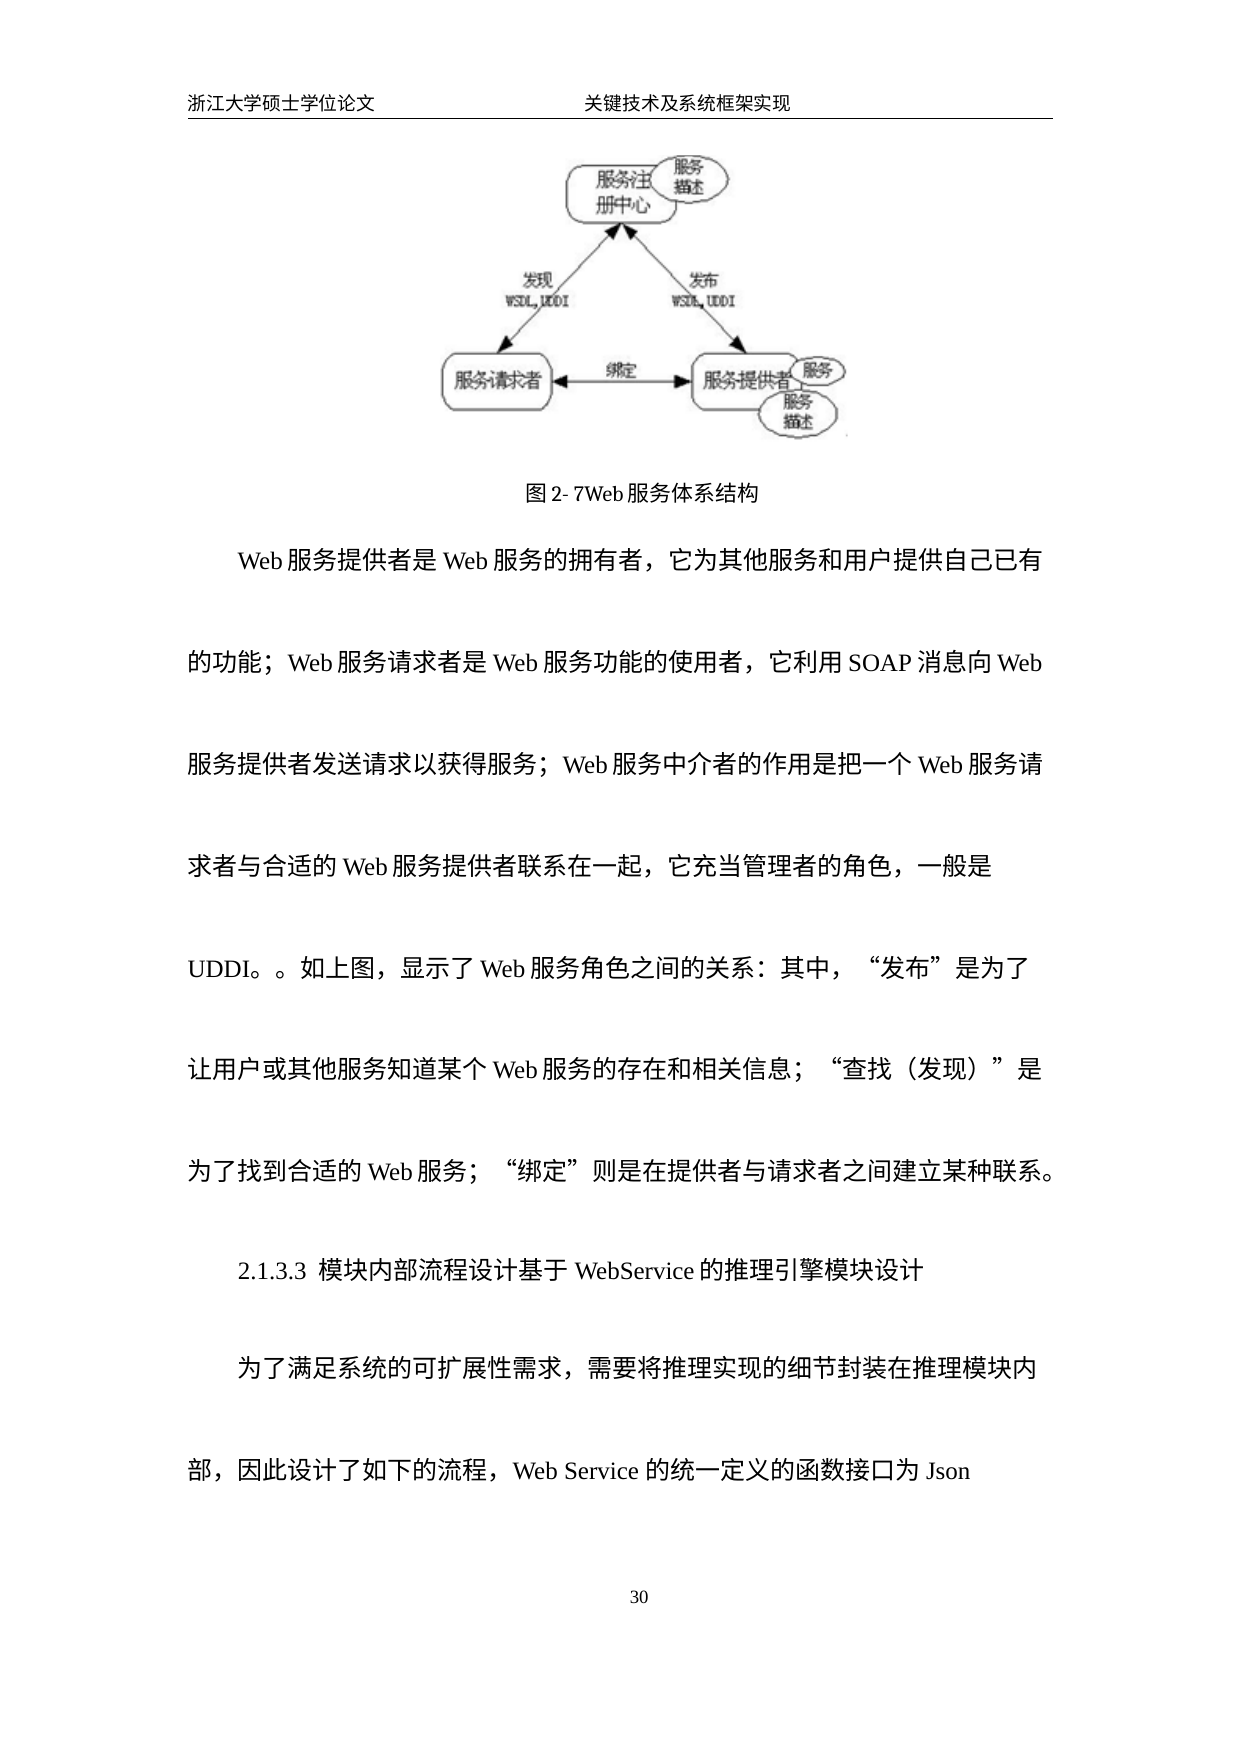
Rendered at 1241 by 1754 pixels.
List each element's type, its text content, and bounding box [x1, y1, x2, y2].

picture [439, 155, 851, 446]
subtitle 模块内部流程设计基于 WebService的推理引擎模块设计 [187, 1234, 1053, 1302]
text Web服务提供者是Web服务的拥有者，它为其他服务和用户提供自己已有的功能；Web服务请求者是Web服务功能的使用者，它利用SOAP消息向Web服务提供者发送请求以获得服务；Web服务中介者的作用是把一个Web服务请求者与合适的Web服务提供者联系在一起，它充当管理者的角色，一般是UDDI。。如上图，显示了Web服务角色之间的关系：其中，“发布”是为了让用户或其他服务知道某个Web服务的存在和相关信息；“查找（发现）”是为了找到合适的Web服务；“绑定”则是在提供者与请求者之间建立某种联系。 [187, 525, 1053, 1204]
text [187, 1333, 1053, 1503]
text 图2- 7Web服务体系结构 [187, 475, 1053, 509]
